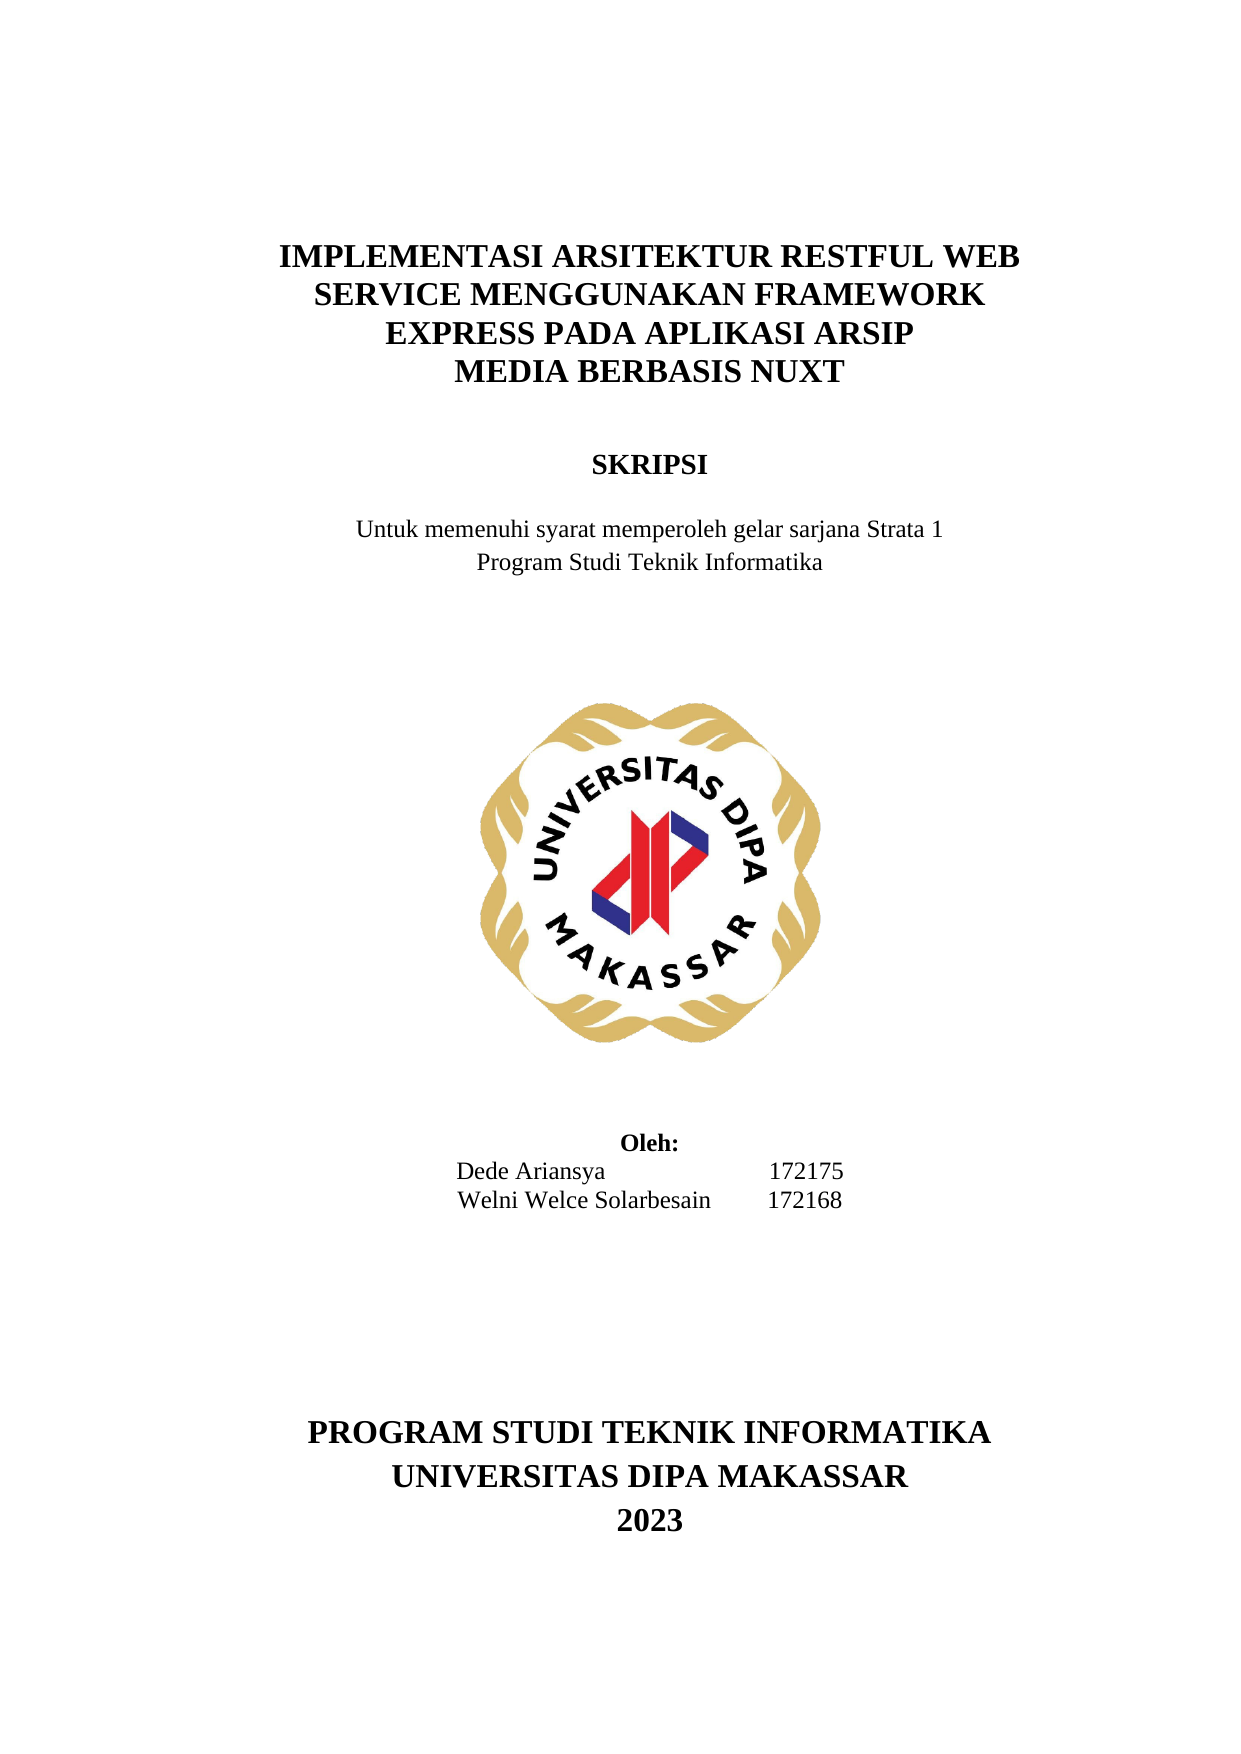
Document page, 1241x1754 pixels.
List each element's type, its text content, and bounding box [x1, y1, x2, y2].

text 2023 [236, 1500, 1063, 1538]
text Welni Welce Solarbesain 172168 [236, 1185, 1063, 1214]
text Untuk memenuhi syarat memperoleh gelar sarjana Strata 1 [236, 514, 1063, 543]
text IMPLEMENTASI ARSITEKTUR RESTFUL WEB SERVICE MENGGUNAKAN FRAMEWORK EXPRESS PADA APLIKASI ARSIP MEDIA BERBASIS NUXT [236, 236, 1063, 389]
text Oleh: [236, 1128, 1063, 1156]
text Dede Ariansya 172175 [236, 1156, 1063, 1185]
text UNIVERSITAS DIPA MAKASSAR [236, 1456, 1063, 1494]
picture [472, 695, 827, 1051]
text PROGRAM STUDI TEKNIK INFORMATIKA [236, 1412, 1063, 1450]
text SKRIPSI [236, 447, 1063, 481]
text Program Studi Teknik Informatika [236, 547, 1063, 576]
